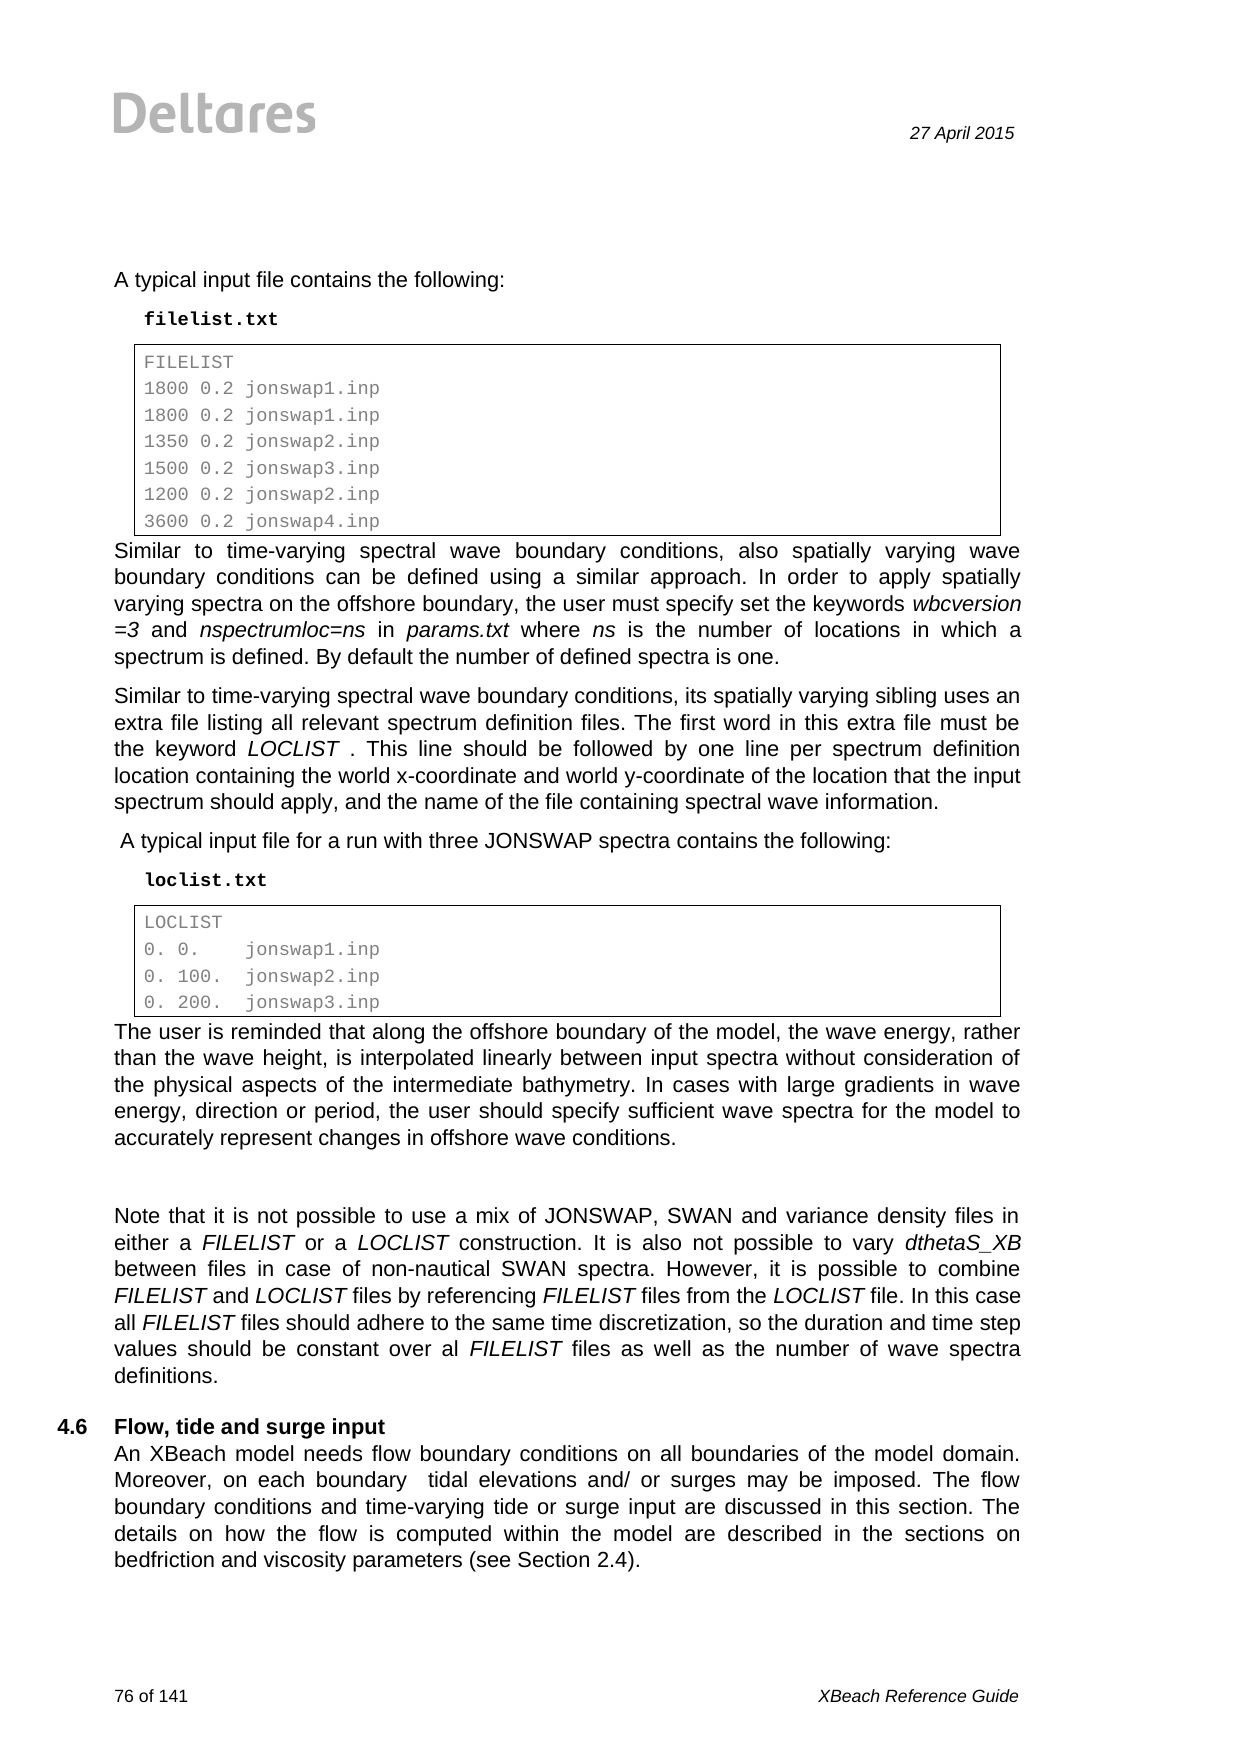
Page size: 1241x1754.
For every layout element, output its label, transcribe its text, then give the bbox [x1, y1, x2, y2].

text loclist.txt [143, 866, 992, 892]
text 1800 0.2 jonswap1.inp [135, 371, 1000, 397]
text FILELIST [135, 345, 1000, 371]
text 1200 0.2 jonswap2.inp [135, 477, 1000, 503]
text filelist.txt [143, 305, 992, 331]
text LOCLIST [135, 906, 1000, 931]
text 3600 0.2 jonswap4.inp [135, 503, 1000, 535]
text The user is reminded that along the offshore boundary of the model, the wave energy, rather than the wave height, is interpolated linearly between input spectra without consideration of the physical aspects of the intermediate bathymetry. In cases with large gradients in wave energy, direction or period, the user should specify sufficient wave spectra for the model to accurately represent changes in offshore wave conditions. [114, 1017, 1022, 1150]
text An XBeach model needs flow boundary conditions on all boundaries of the model domain. Moreover, on each boundary tidal elevations and/ or surges may be imposed. The flow boundary conditions and time-varying tide or surge input are discussed in this section. The details on how the flow is computed within the model are described in the sections on bedfriction and viscosity parameters (see Section 2.4). [114, 1439, 1022, 1572]
text Similar to time-varying spectral wave boundary conditions, its spatially varying sibling uses an extra file listing all relevant spectrum definition files. The first word in this extra file must be the keyword LOCLIST . This line should be followed by one line per spectrum definition location containing the world x-coordinate and world y-coordinate of the location that the input spectrum should apply, and the name of the file containing spectral wave information. [114, 681, 1022, 814]
text 1350 0.2 jonswap2.inp [135, 424, 1000, 450]
subtitle Flow, tide and surge input [87, 1414, 1022, 1439]
text A typical input file contains the following: [114, 266, 1022, 292]
text 0. 0. jonswap1.inp [135, 931, 1000, 958]
picture [113, 75, 315, 133]
text Similar to time-varying spectral wave boundary conditions, also spatially varying wave boundary conditions can be defined using a similar approach. In order to apply spatially varying spectra on the offshore boundary, the user must specify set the keywords wbcversion =3 and nspectrumloc=ns in params.txt where ns is the number of locations in which a spectrum is defined. By default the number of defined spectra is one. [114, 536, 1022, 669]
text 1500 0.2 jonswap3.inp [135, 450, 1000, 477]
text Note that it is not possible to use a mix of JONSWAP, SWAN and variance density files in either a FILELIST or a LOCLIST construction. It is also not possible to vary dthetaS_XB between files in case of non-nautical SWAN spectra. However, it is possible to combine FILELIST and LOCLIST files by referencing FILELIST files from the LOCLIST file. In this case all FILELIST files should adhere to the same time discretization, so the duration and time step values should be constant over al FILELIST files as well as the number of wave spectra definitions. [114, 1202, 1022, 1388]
text 0. 200. jonswap3.inp [135, 984, 1000, 1016]
text 1800 0.2 jonswap1.inp [135, 397, 1000, 424]
text 0. 100. jonswap2.inp [135, 958, 1000, 984]
text A typical input file for a run with three JONSWAP spectra contains the following: [114, 827, 1022, 853]
